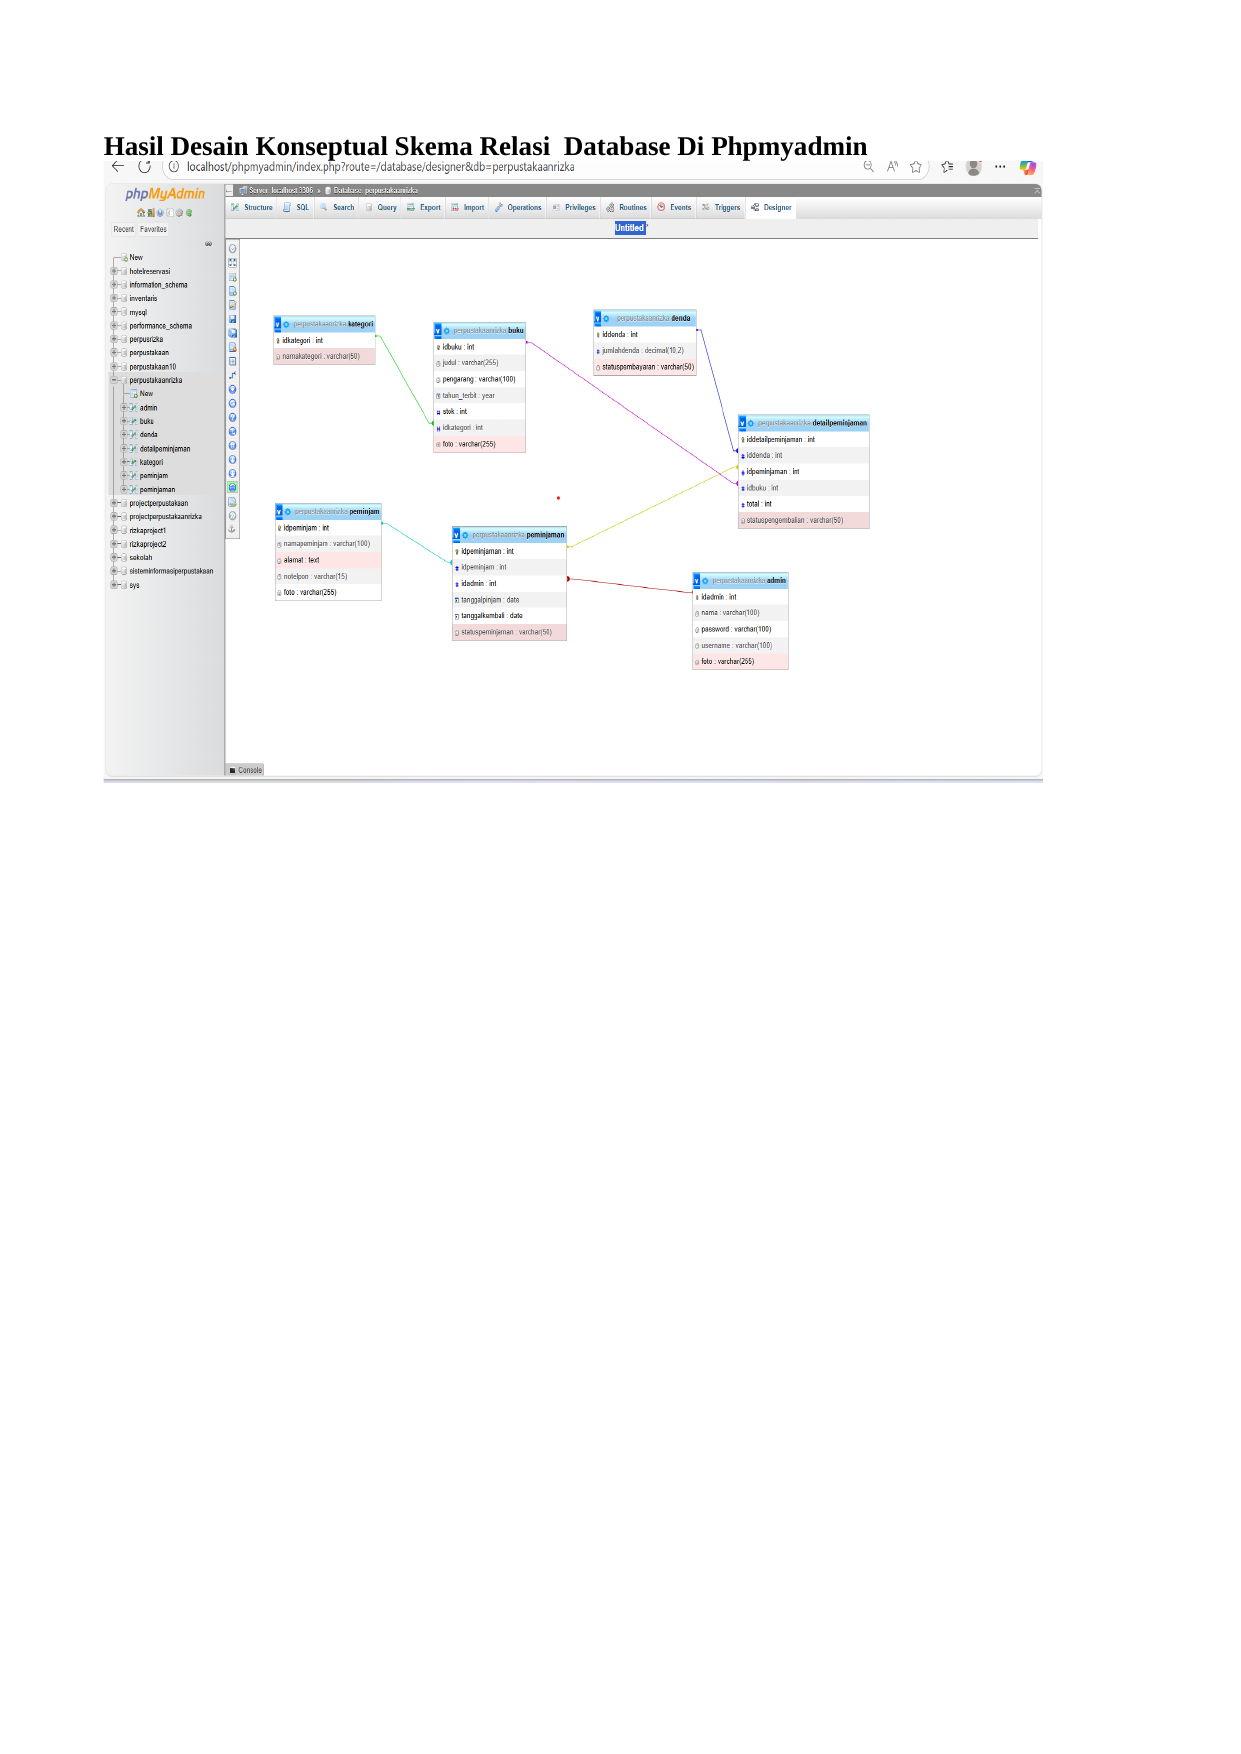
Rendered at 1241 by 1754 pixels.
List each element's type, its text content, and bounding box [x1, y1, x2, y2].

picture [103, 161, 1043, 783]
text Hasil Desain Konseptual Skema Relasi Database Di Phpmyadmin [103, 130, 1226, 161]
